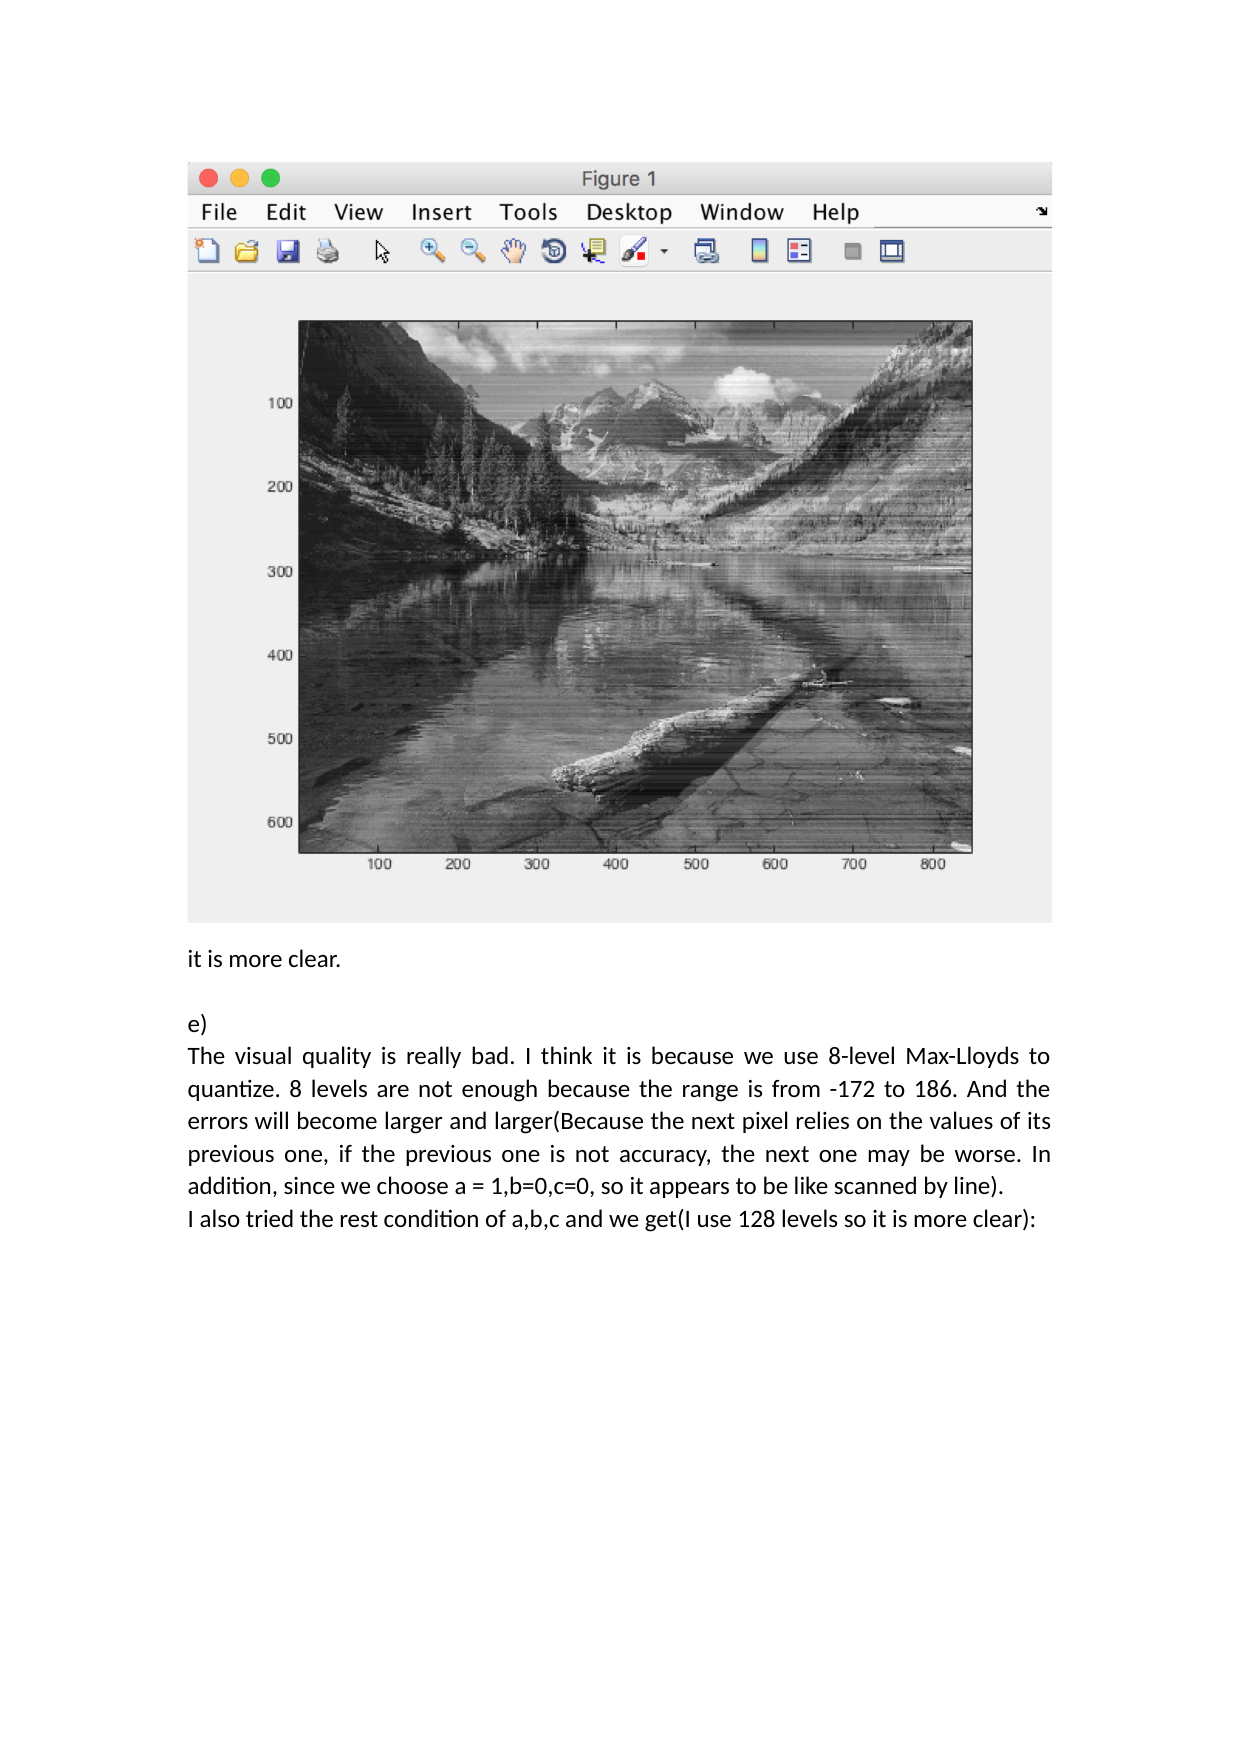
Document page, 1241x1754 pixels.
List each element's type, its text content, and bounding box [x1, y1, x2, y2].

text I also tried the rest condition of a,b,c and we get(I use 128 levels so it is more clear): [187, 1202, 1053, 1234]
text it is more clear. [187, 942, 1053, 974]
text The visual quality is really bad. I think it is because we use 8-level Max-Lloyds to quantize. 8 levels are not enough because the range is from -172 to 186. And the errors will become larger and larger(Because the next pixel relies on the values of its previous one, if the previous one is not accuracy, the next one may be worse. In addition, since we choose a = 1,b=0,c=0, so it appears to be like scanned by line). [187, 1039, 1053, 1202]
text e) [187, 1007, 1053, 1039]
picture [187, 162, 1053, 923]
